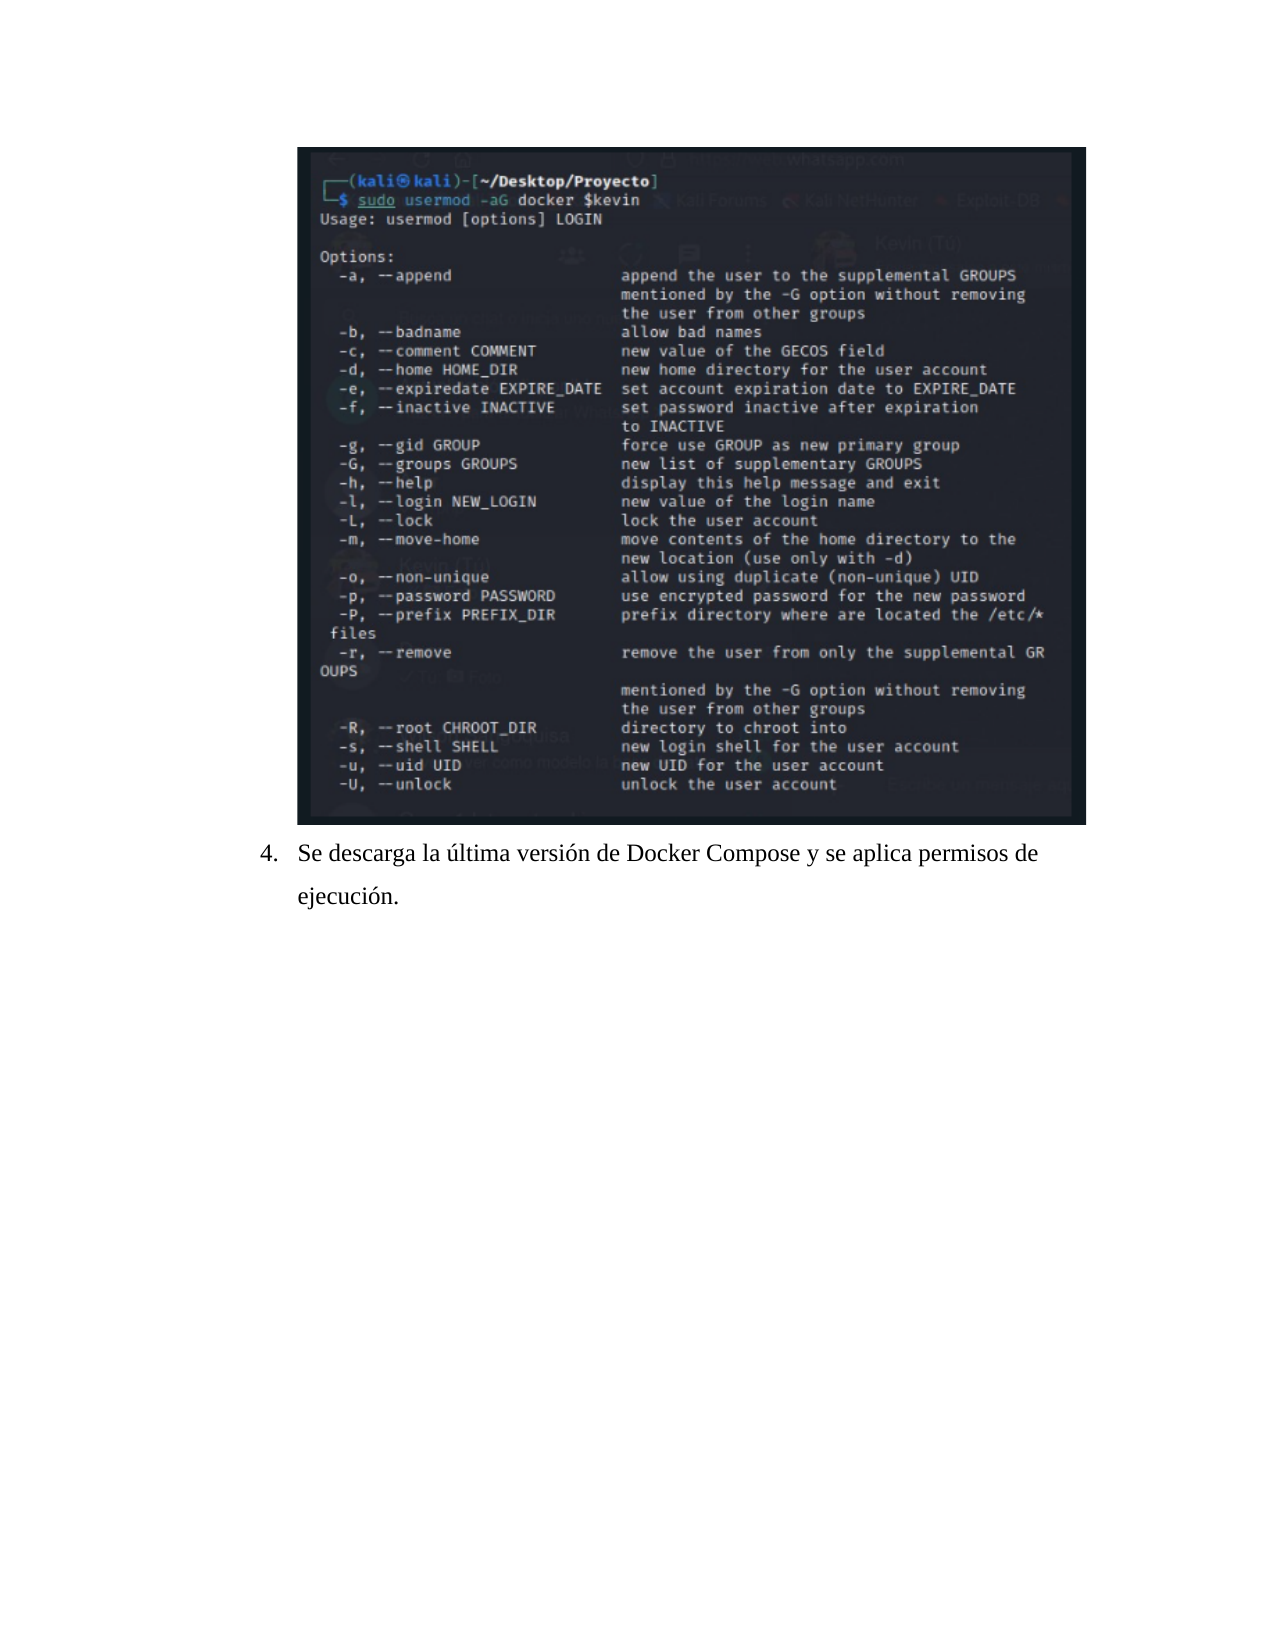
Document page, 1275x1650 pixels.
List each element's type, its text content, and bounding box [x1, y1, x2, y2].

picture [297, 147, 1087, 825]
list Se descarga la última versión de Docker Compose y se aplica permisos de ejecución. [260, 838, 1098, 910]
